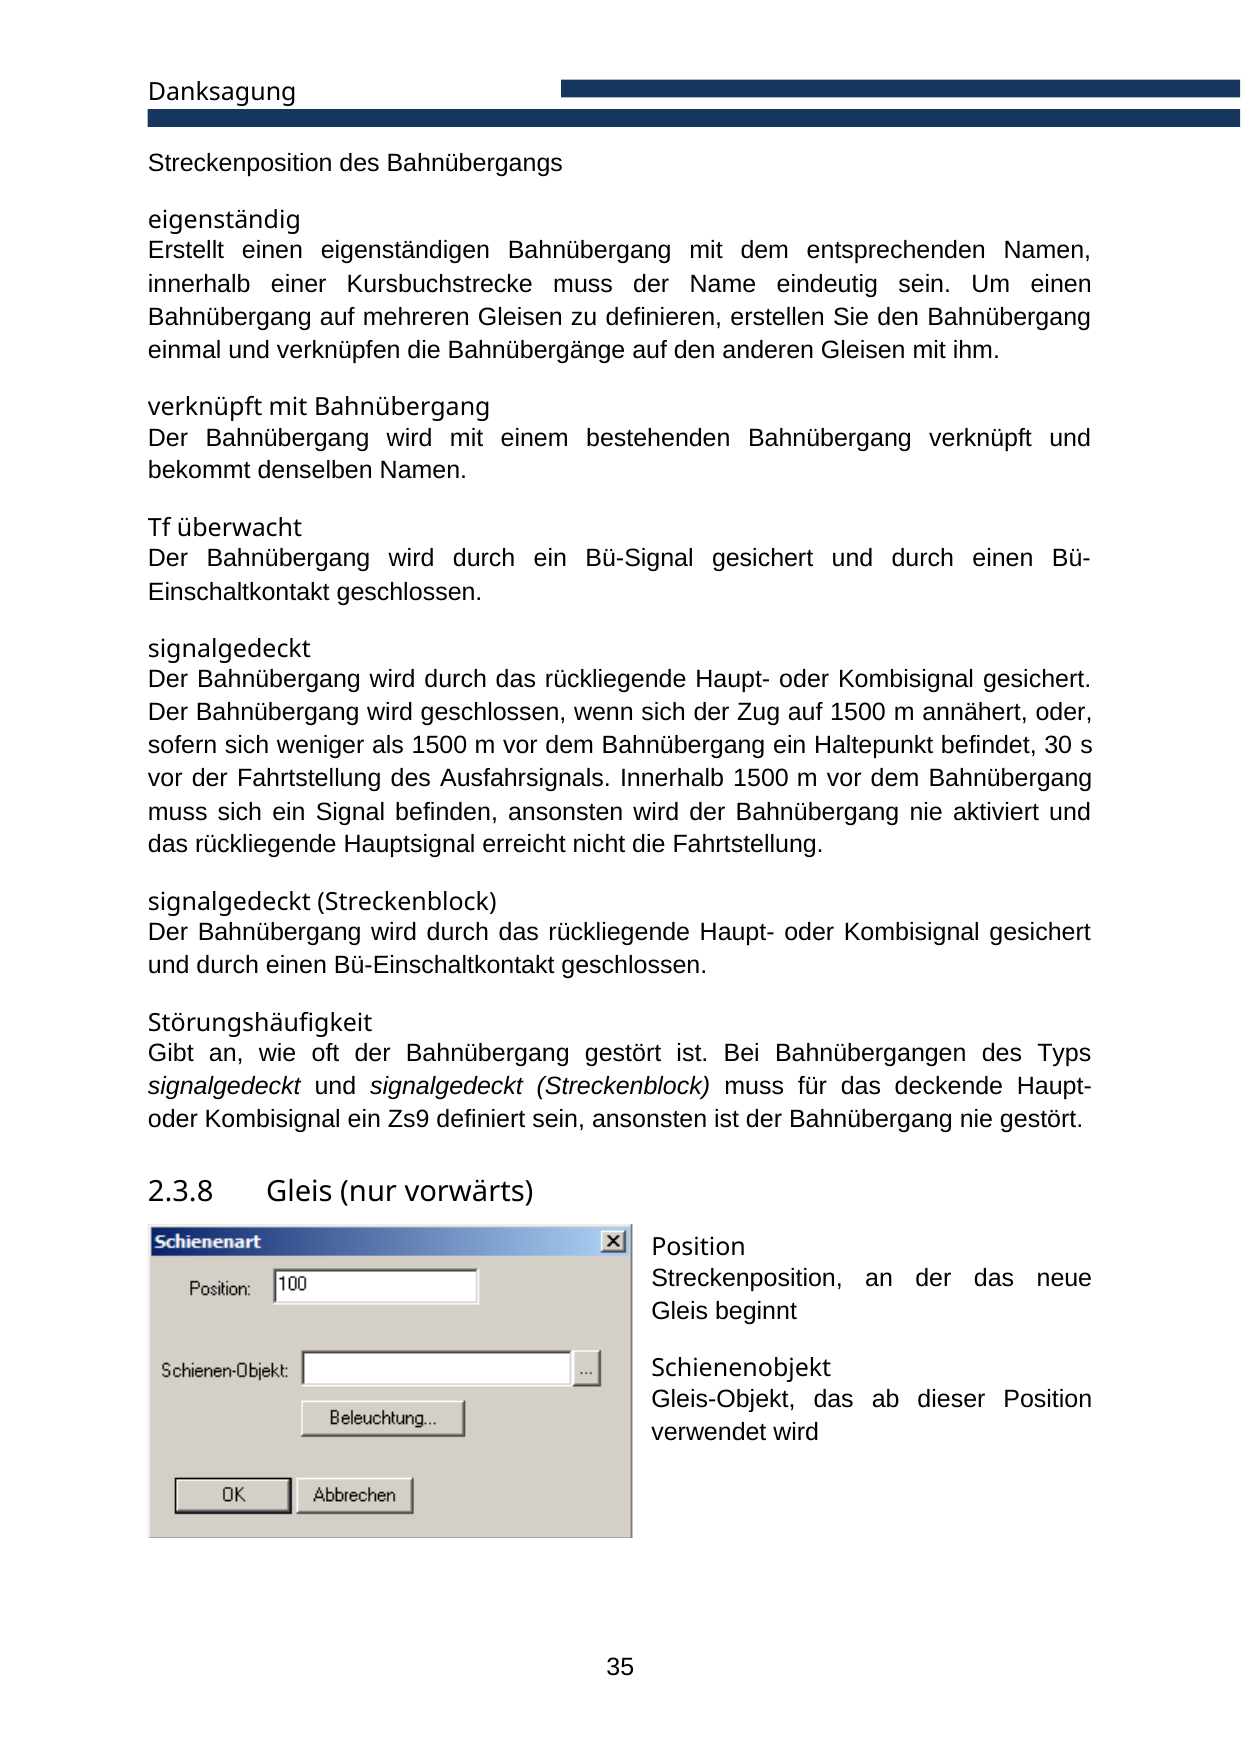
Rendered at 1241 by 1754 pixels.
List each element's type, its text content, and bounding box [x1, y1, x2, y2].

text eigenständig [148, 201, 1093, 236]
subtitle Gleis (nur vorwärts) [148, 1171, 1093, 1210]
text signalgedeckt (Streckenblock) [148, 883, 1093, 917]
text Position [632, 1229, 1093, 1263]
text Schienenobjekt [632, 1350, 1093, 1384]
text Streckenposition, an der das neue Gleis beginnt [632, 1263, 1093, 1325]
text Der Bahnübergang wird durch ein Bü-Signal gesichert und durch einen Bü-Einschaltkontakt geschlossen. [148, 543, 1093, 605]
picture [147, 1224, 632, 1536]
text Der Bahnübergang wird mit einem bestehenden Bahnübergang verknüpft und bekommt denselben Namen. [148, 422, 1093, 484]
text Gibt an, wie oft der Bahnübergang gestört ist. Bei Bahnübergangen des Typs signalgedeckt und signalgedeckt (Streckenblock) muss für das deckende Haupt- oder Kombisignal ein Zs9 definiert sein, ansonsten ist der Bahnübergang nie gestört. [148, 1038, 1093, 1133]
text signalgedeckt [148, 630, 1093, 664]
text Der Bahnübergang wird durch das rückliegende Haupt- oder Kombisignal gesichert und durch einen Bü-Einschaltkontakt geschlossen. [148, 917, 1093, 979]
text Erstellt einen eigenständigen Bahnübergang mit dem entsprechenden Namen, innerhalb einer Kursbuchstrecke muss der Name eindeutig sein. Um einen Bahnübergang auf mehreren Gleisen zu definieren, erstellen Sie den Bahnübergang einmal und verknüpfen die Bahnübergänge auf den anderen Gleisen mit ihm. [148, 236, 1093, 363]
text Tf überwacht [148, 509, 1093, 543]
text Streckenposition des Bahnübergangs [148, 148, 1093, 176]
text Der Bahnübergang wird durch das rückliegende Haupt- oder Kombisignal gesichert. Der Bahnübergang wird geschlossen, wenn sich der Zug auf 1500 m annähert, oder, sofern sich weniger als 1500 m vor dem Bahnübergang ein Haltepunkt befindet, 30 s vor der Fahrtstellung des Ausfahrsignals. Innerhalb 1500 m vor dem Bahnübergang muss sich ein Signal befinden, ansonsten wird der Bahnübergang nie aktiviert und das rückliegende Hauptsignal erreicht nicht die Fahrtstellung. [148, 664, 1093, 858]
text Gleis-Objekt, das ab dieser Position verwendet wird [632, 1384, 1093, 1446]
text Störungshäufigkeit [148, 1004, 1093, 1038]
text verknüpft mit Bahnübergang [148, 388, 1093, 422]
